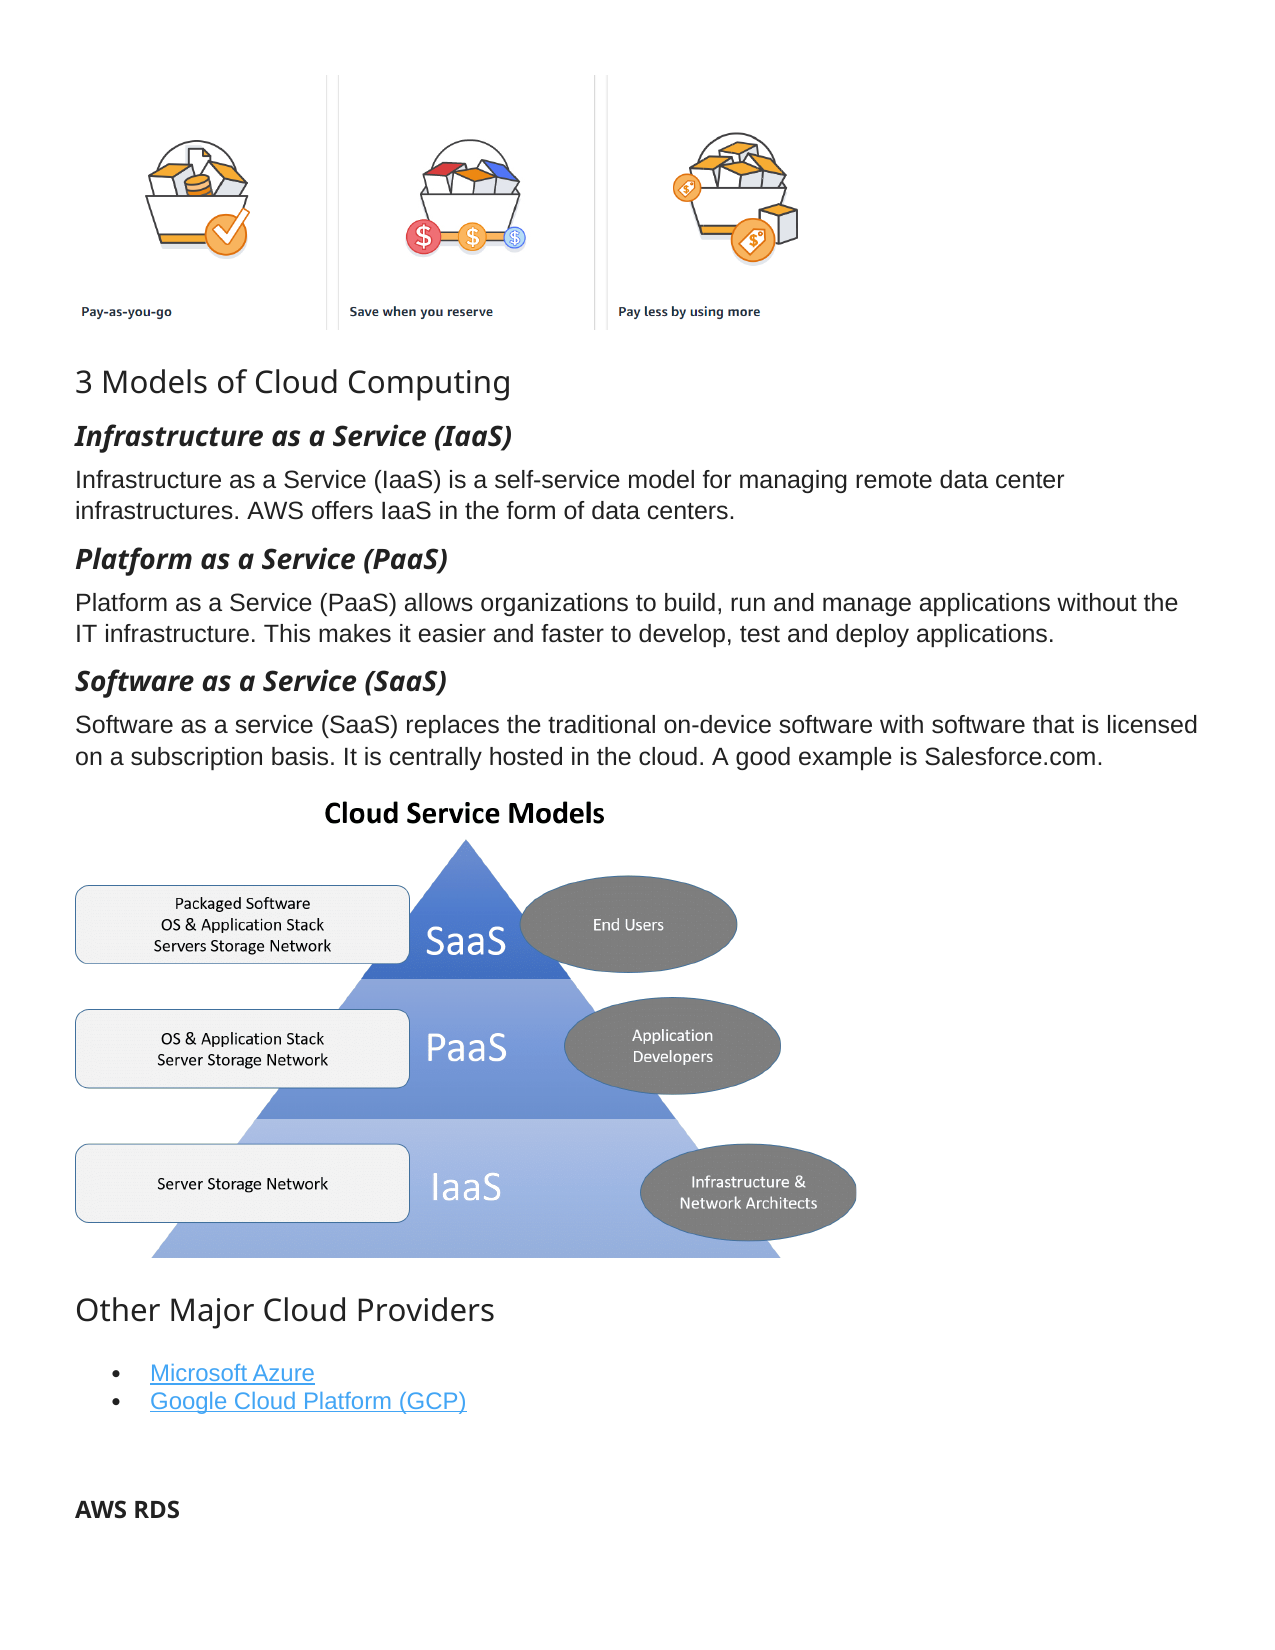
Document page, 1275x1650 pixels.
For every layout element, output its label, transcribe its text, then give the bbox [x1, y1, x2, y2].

picture [75, 75, 857, 330]
subtitle Platform as a Service (PaaS) [75, 539, 1200, 577]
subtitle Infrastructure as a Service (IaaS) [75, 416, 1200, 455]
list Microsoft Azure [112, 1359, 1200, 1387]
list Google Cloud Platform (GCP) [112, 1387, 1200, 1414]
text Platform as a Service (PaaS) allows organizations to build, run and manage applications without the IT infrastructure. This makes it easier and faster to develop, test and deploy applications. [75, 585, 1200, 648]
picture [75, 784, 857, 1258]
text Software as a service (SaaS) replaces the traditional on-device software with software that is licensed on a subscription basis. It is centrally hosted in the cloud. A good example is Salesforce.com. [75, 708, 1200, 770]
subtitle Software as a Service (SaaS) [75, 662, 1200, 700]
text Infrastructure as a Service (IaaS) is a self-service model for managing remote data center infrastructures. AWS offers IaaS in the form of data centers. [75, 462, 1200, 525]
subtitle 3 Models of Cloud Computing [75, 360, 1200, 402]
text AWS RDS [75, 1493, 1200, 1526]
subtitle Other Major Cloud Providers [75, 1288, 1200, 1330]
